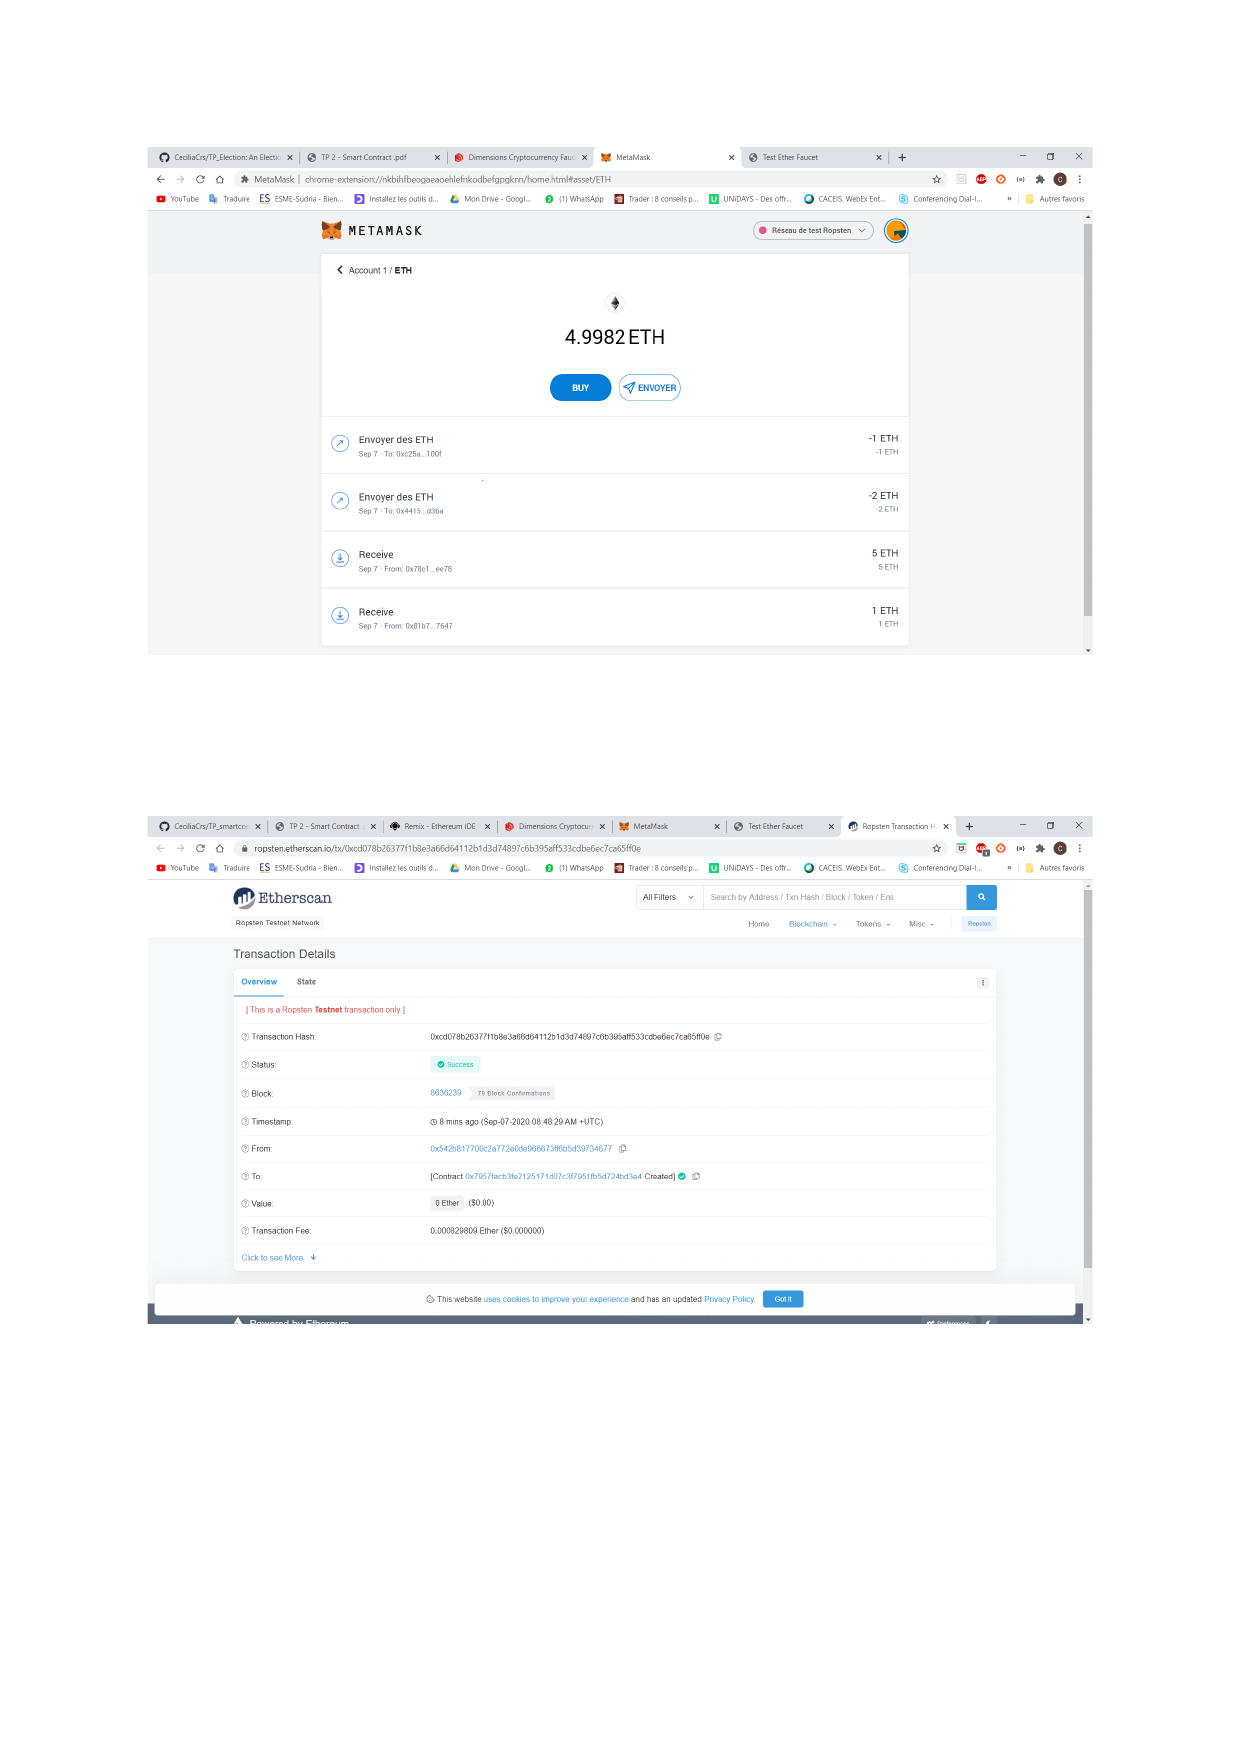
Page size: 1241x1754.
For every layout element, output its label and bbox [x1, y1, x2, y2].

picture [147, 816, 1093, 1324]
picture [147, 147, 1093, 655]
